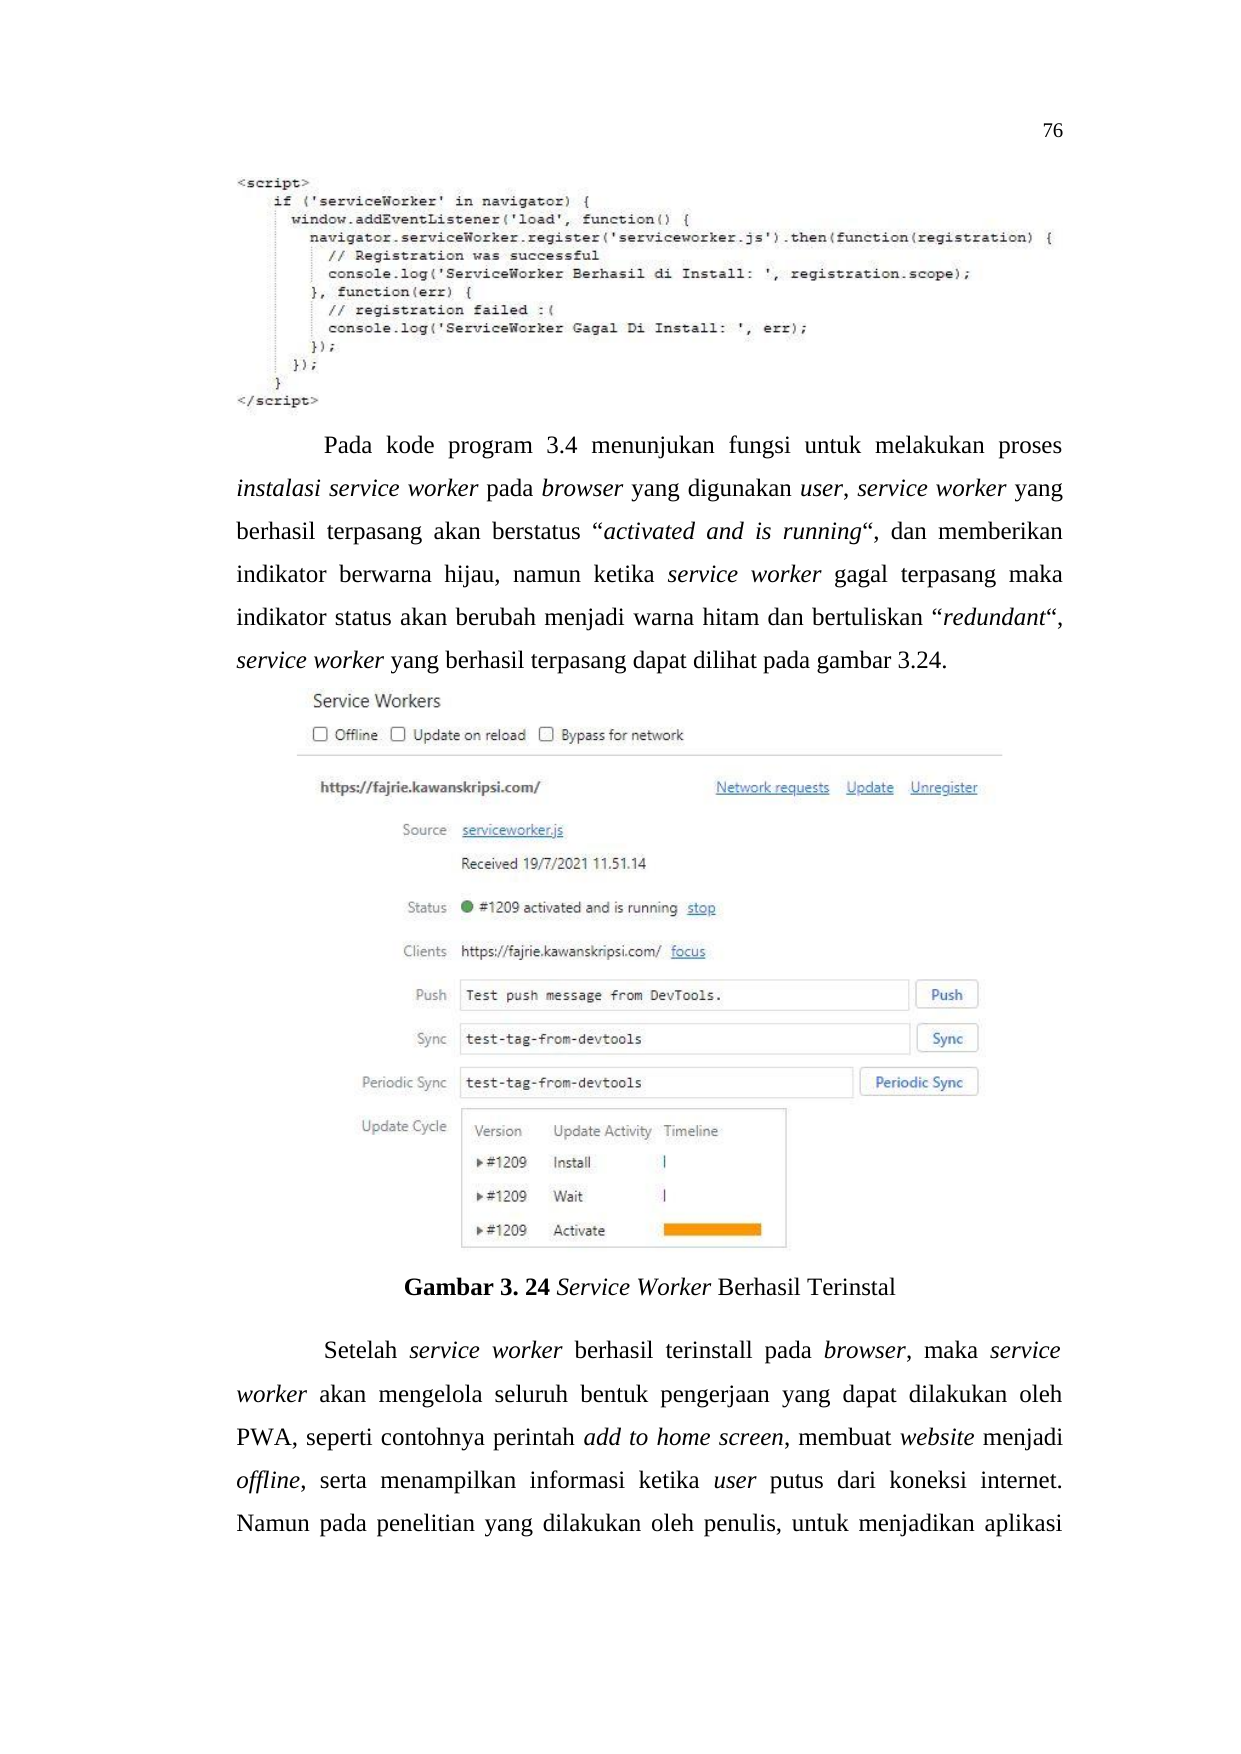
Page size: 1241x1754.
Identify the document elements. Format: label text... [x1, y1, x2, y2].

picture [296, 688, 1003, 1260]
text Gambar 3. 24 Service Worker Berhasil Terinstal [236, 1272, 1063, 1300]
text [236, 1336, 1063, 1537]
picture [236, 177, 1064, 418]
text Pada kode program 3.4 menunjukan fungsi untuk melakukan proses instalasi service worker pada browser yang digunakan user, service worker yang berhasil terpasang akan berstatus “activated and is running“, dan memberikan indikator berwarna hijau, namun ketika service worker gagal terpasang maka indikator status akan berubah menjadi warna hitam dan bertuliskan “redundant“, service worker yang berhasil terpasang dapat dilihat pada gambar 3.24. [236, 430, 1063, 674]
